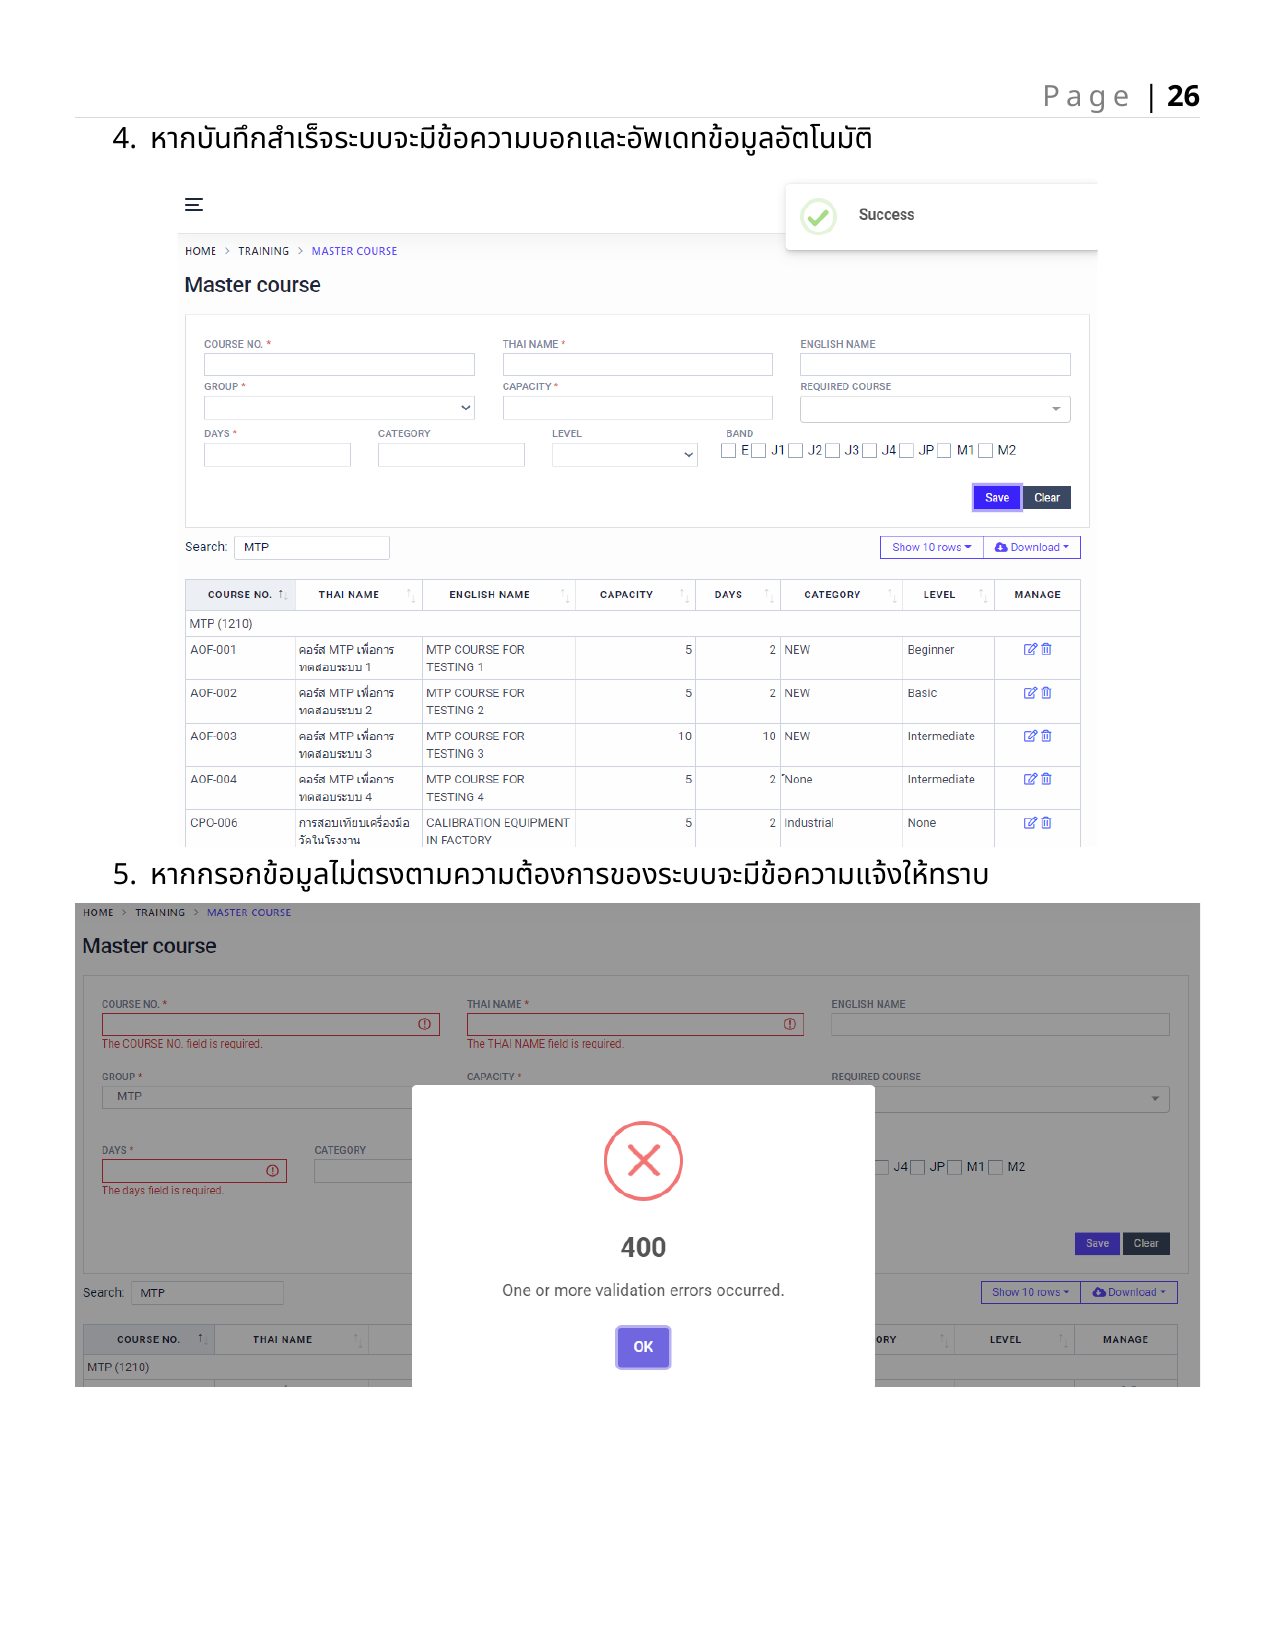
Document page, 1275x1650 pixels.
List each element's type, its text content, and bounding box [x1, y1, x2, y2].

picture [75, 903, 1200, 1387]
picture [177, 178, 1098, 847]
list หากบันทึกสำเร็จระบบจะมีข้อความบอกและอัพเดทข้อมูลอัตโนมัติ [112, 118, 1200, 162]
